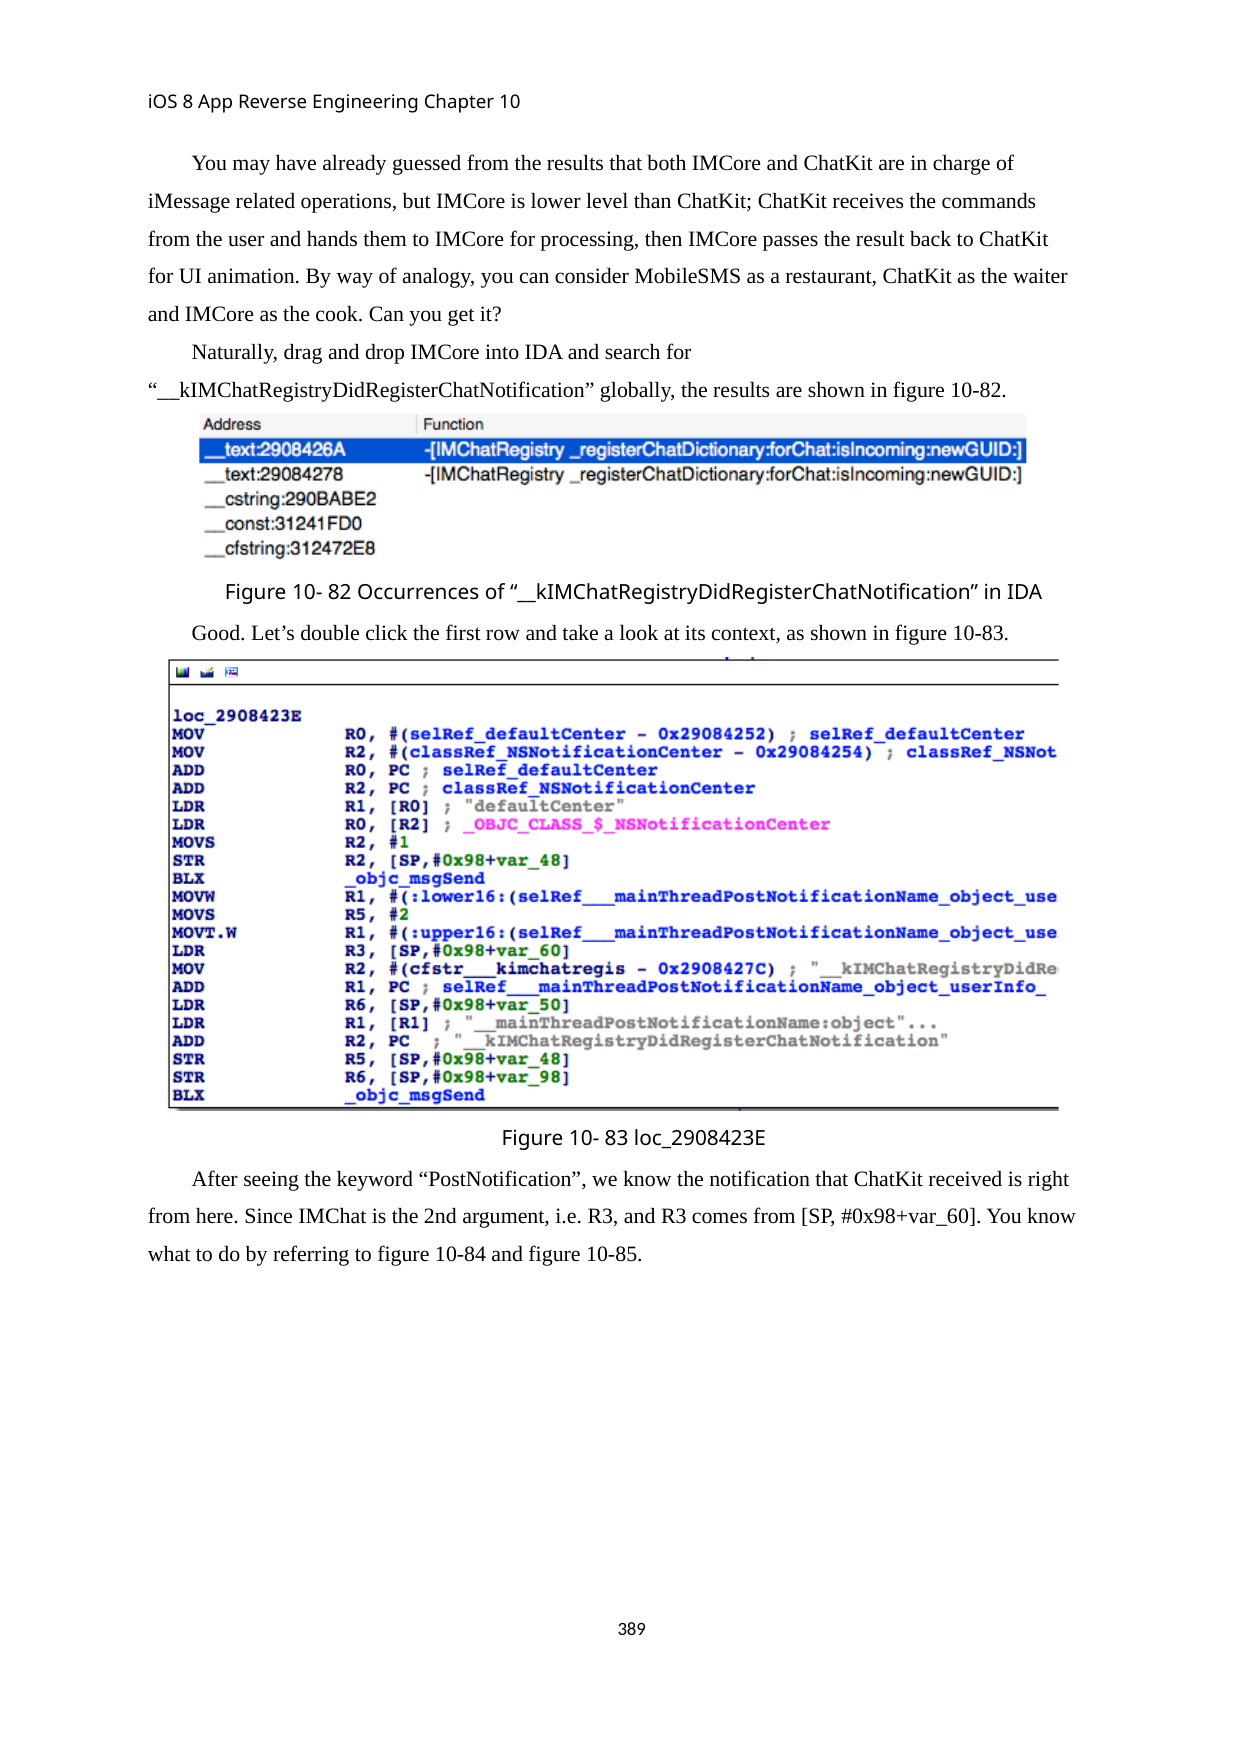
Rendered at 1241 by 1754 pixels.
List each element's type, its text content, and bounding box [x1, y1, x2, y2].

text Figure 10- 82 Occurrences of “__kIMChatRegistryDidRegisterChatNotification” in IDA [148, 577, 1078, 606]
text You may have already guessed from the results that both IMCore and ChatKit are in charge of iMessage related operations, but IMCore is lower level than ChatKit; ChatKit receives the commands from the user and hands them to IMCore for processing, then IMCore passes the result back to ChatKit for UI animation. By way of analogy, you can consider MobileSMS as a restaurant, ChatKit as the waiter and IMCore as the cook. Can you get it? [148, 150, 1078, 326]
picture [166, 657, 1059, 1111]
text After seeing the keyword “PostNotification”, we know the notification that ChatKit received is right from here. Since IMChat is the 2nd argument, i.e. R3, and R3 comes from [SP, #0x98+var_60]. You know what to do by referring to figure 10-84 and figure 10-85. [148, 1166, 1078, 1266]
text Figure 10- 83 loc_2908423E [148, 1123, 1078, 1151]
text Naturally, drag and drop IMCore into IDA and search for “__kIMChatRegistryDidRegisterChatNotification” globally, the results are shown in figure 10-82. [148, 339, 1078, 402]
picture [199, 414, 1027, 565]
text Good. Let’s double click the first row and take a look at its context, as shown in figure 10-83. [148, 620, 1078, 645]
